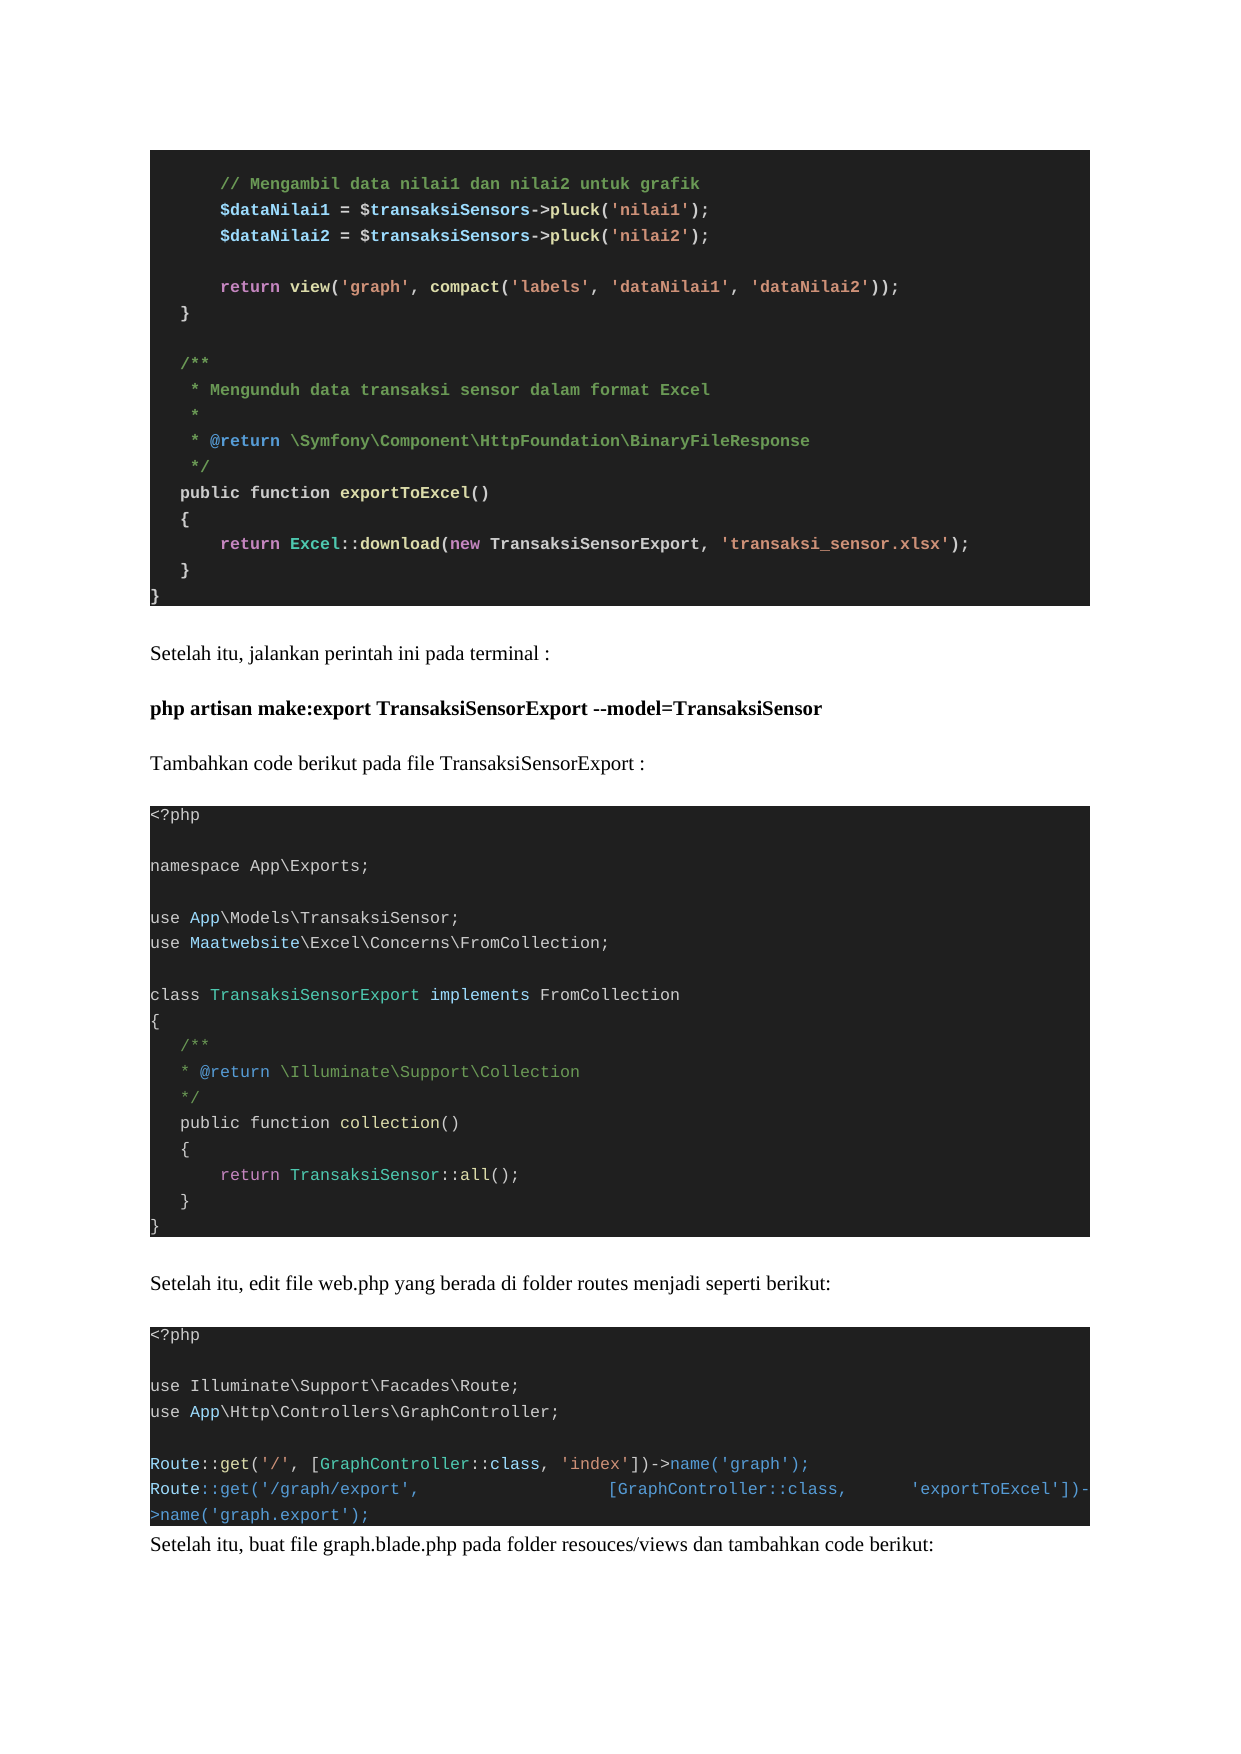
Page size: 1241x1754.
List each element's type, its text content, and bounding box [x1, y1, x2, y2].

text Route::get('/graph/export', [GraphController::class, 'exportToExcel'])->name('graph.export'); [150, 1481, 1090, 1526]
text <?php [150, 806, 1090, 825]
text use Illuminate\Support\Facades\Route; [150, 1378, 1090, 1397]
text return view('graph', compact('labels', 'dataNilai1', 'dataNilai2')); [150, 279, 1090, 297]
text $dataNilai2 = $transaksiSensors->pluck('nilai2'); [150, 227, 1090, 246]
text // Mengambil data nilai1 dan nilai2 untuk grafik [150, 176, 1090, 194]
text * Mengunduh data transaksi sensor dalam format Excel [150, 382, 1090, 400]
text * @return \Symfony\Component\HttpFoundation\BinaryFileResponse [150, 433, 1090, 452]
text $dataNilai1 = $transaksiSensors->pluck('nilai1'); [150, 201, 1090, 220]
text /** [150, 356, 1090, 375]
text public function collection() [150, 1115, 1090, 1134]
text php artisan make:export TransaksiSensorExport --model=TransaksiSensor [150, 696, 1090, 720]
text Setelah itu, buat file graph.blade.php pada folder resouces/views dan tambahkan code berikut: [150, 1532, 1090, 1556]
text } [150, 587, 1090, 606]
text /** [150, 1038, 1090, 1057]
text * [150, 407, 1090, 426]
text } [150, 1218, 1090, 1237]
text } [150, 1192, 1090, 1211]
text class TransaksiSensorExport implements FromCollection [150, 986, 1090, 1005]
text Tambahkan code berikut pada file TransaksiSensorExport : [150, 751, 1090, 775]
text public function exportToExcel() [150, 484, 1090, 503]
text * @return \Illuminate\Support\Collection [150, 1064, 1090, 1082]
text return TransaksiSensor::all(); [150, 1167, 1090, 1185]
text */ [150, 1089, 1090, 1108]
text } [150, 562, 1090, 581]
text } [150, 304, 1090, 323]
text use App\Http\Controllers\GraphController; [150, 1404, 1090, 1423]
text Route::get('/', [GraphController::class, 'index'])->name('graph'); [150, 1455, 1090, 1474]
text { [150, 1012, 1090, 1031]
text namespace App\Exports; [150, 858, 1090, 877]
text <?php [150, 1327, 1090, 1345]
text Setelah itu, jalankan perintah ini pada terminal : [150, 641, 1090, 665]
text { [150, 1141, 1090, 1160]
text */ [150, 459, 1090, 478]
text Setelah itu, edit file web.php yang berada di folder routes menjadi seperti berikut: [150, 1271, 1090, 1295]
text use App\Models\TransaksiSensor; [150, 909, 1090, 928]
text { [150, 510, 1090, 529]
text return Excel::download(new TransaksiSensorExport, 'transaksi_sensor.xlsx'); [150, 536, 1090, 555]
text use Maatwebsite\Excel\Concerns\FromCollection; [150, 935, 1090, 954]
